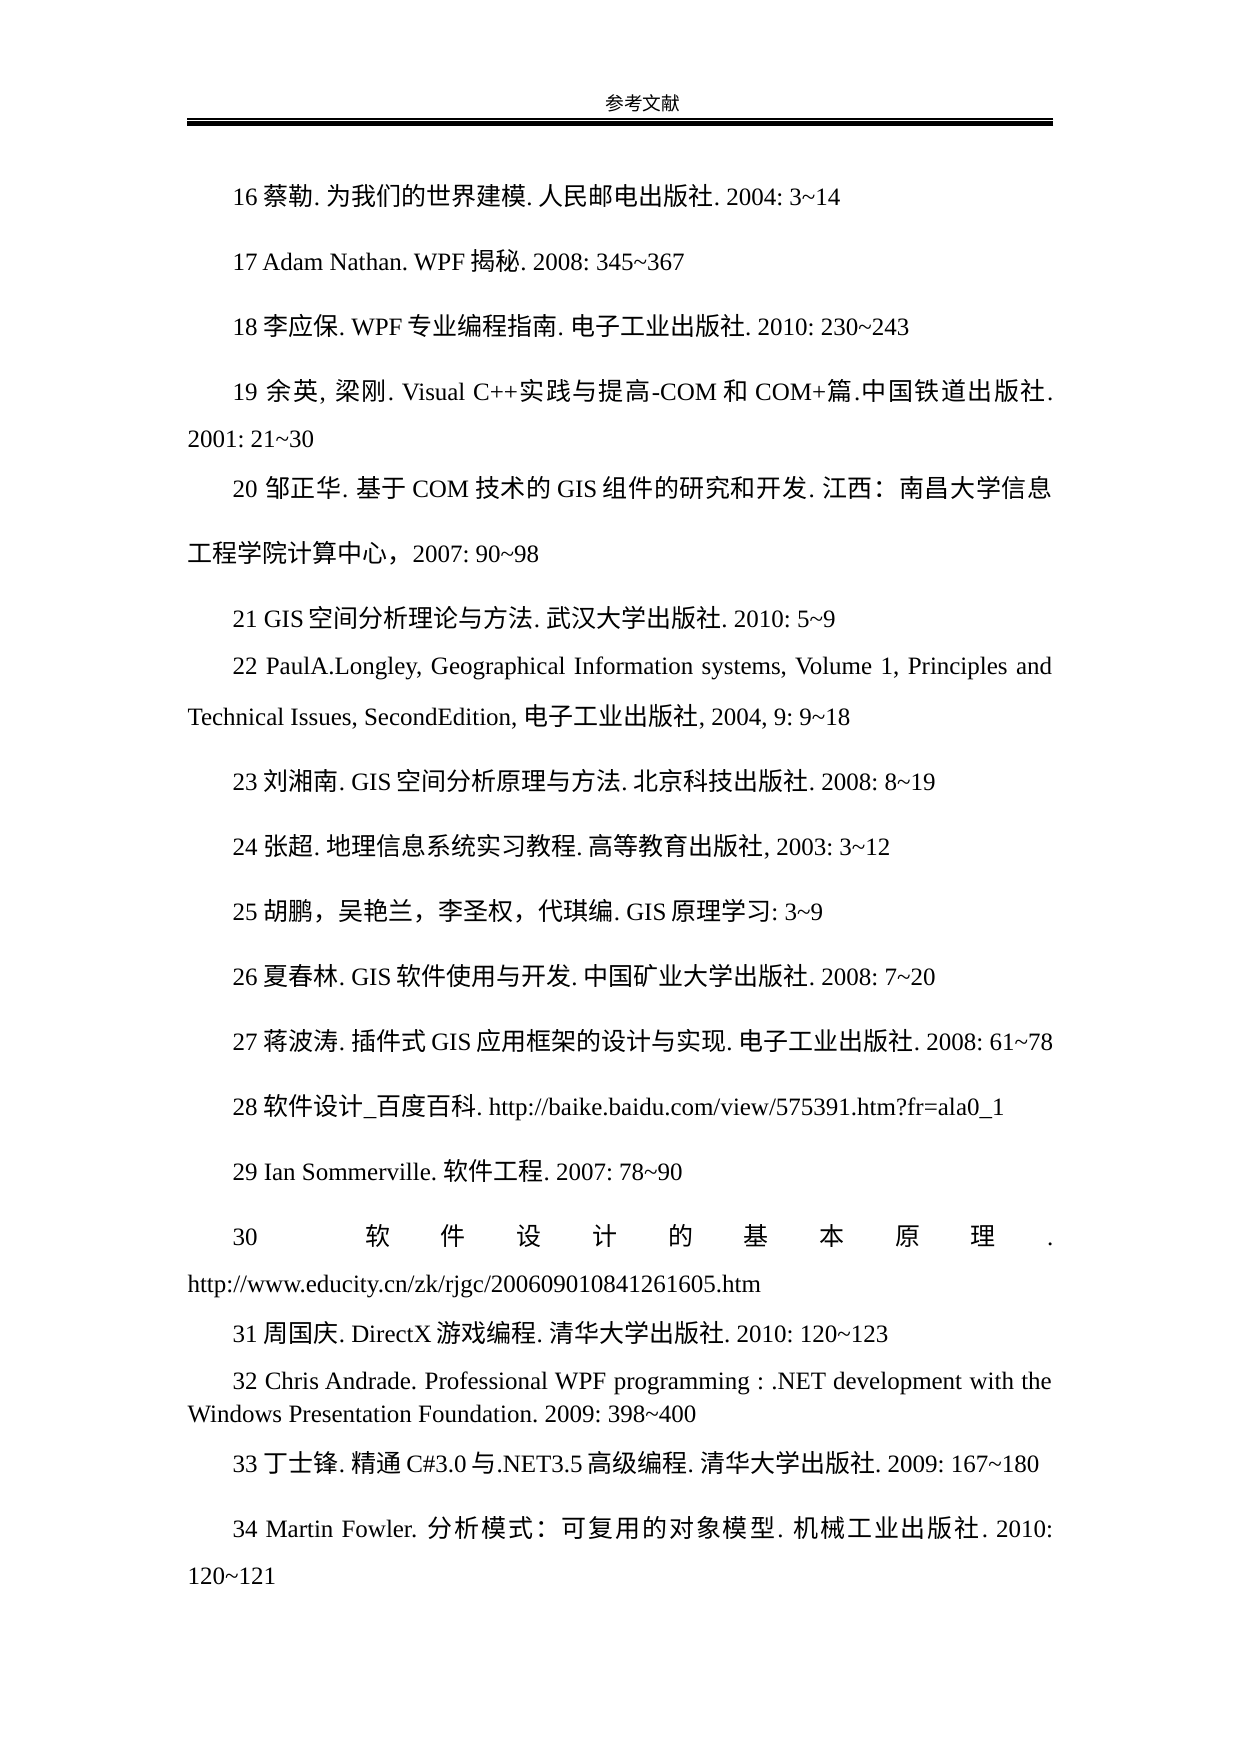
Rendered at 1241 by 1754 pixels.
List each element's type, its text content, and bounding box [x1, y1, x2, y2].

text 17 Adam Nathan. WPF揭秘. 2008: 345~367 [187, 227, 1053, 292]
text 24 张超. 地理信息系统实习教程. 高等教育出版社, 2003: 3~12 [187, 812, 1053, 877]
text 27 蒋波涛. 插件式GIS应用框架的设计与实现. 电子工业出版社. 2008: 61~78 [187, 1007, 1053, 1072]
text 29 Ian Sommerville. 软件工程. 2007: 78~90 [187, 1137, 1053, 1202]
text 20 邹正华. 基于COM技术的GIS组件的研究和开发. 江西：南昌大学信息工程学院计算中心，2007: 90~98 [187, 454, 1053, 584]
text 18 李应保. WPF专业编程指南. 电子工业出版社. 2010: 230~243 [187, 292, 1053, 357]
text 16 蔡勒. 为我们的世界建模. 人民邮电出版社. 2004: 3~14 [187, 162, 1053, 227]
text 25 胡鹏，吴艳兰，李圣权，代琪编. GIS原理学习: 3~9 [187, 877, 1053, 942]
text 34 Martin Fowler. 分析模式：可复用的对象模型. 机械工业出版社. 2010: 120~121 [187, 1494, 1053, 1592]
text 26 夏春林. GIS软件使用与开发. 中国矿业大学出版社. 2008: 7~20 [187, 942, 1053, 1007]
text 21 GIS空间分析理论与方法. 武汉大学出版社. 2010: 5~9 [187, 584, 1053, 649]
text 23 刘湘南. GIS空间分析原理与方法. 北京科技出版社. 2008: 8~19 [187, 747, 1053, 812]
text 31 周国庆. DirectX游戏编程. 清华大学出版社. 2010: 120~123 [187, 1299, 1053, 1364]
text 33 丁士锋. 精通C#3.0与.NET3.5高级编程. 清华大学出版社. 2009: 167~180 [187, 1429, 1053, 1494]
text 22 PaulA.Longley, Geographical Information systems, Volume 1, Principles and Technical Issues, SecondEdition, 电子工业出版社, 2004, 9: 9~18 [187, 649, 1053, 747]
text 28 软件设计_百度百科. http://baike.baidu.com/view/575391.htm?fr=ala0_1 [187, 1072, 1053, 1137]
text 19 余英, 梁刚. Visual C++实践与提高-COM和COM+篇.中国铁道出版社. 2001: 21~30 [187, 357, 1053, 454]
text 30 软件设计的基本原理. http://www.educity.cn/zk/rjgc/200609010841261605.htm [187, 1202, 1053, 1299]
text 32 Chris Andrade. Professional WPF programming : .NET development with the Windows Presentation Foundation. 2009: 398~400 [187, 1364, 1053, 1429]
